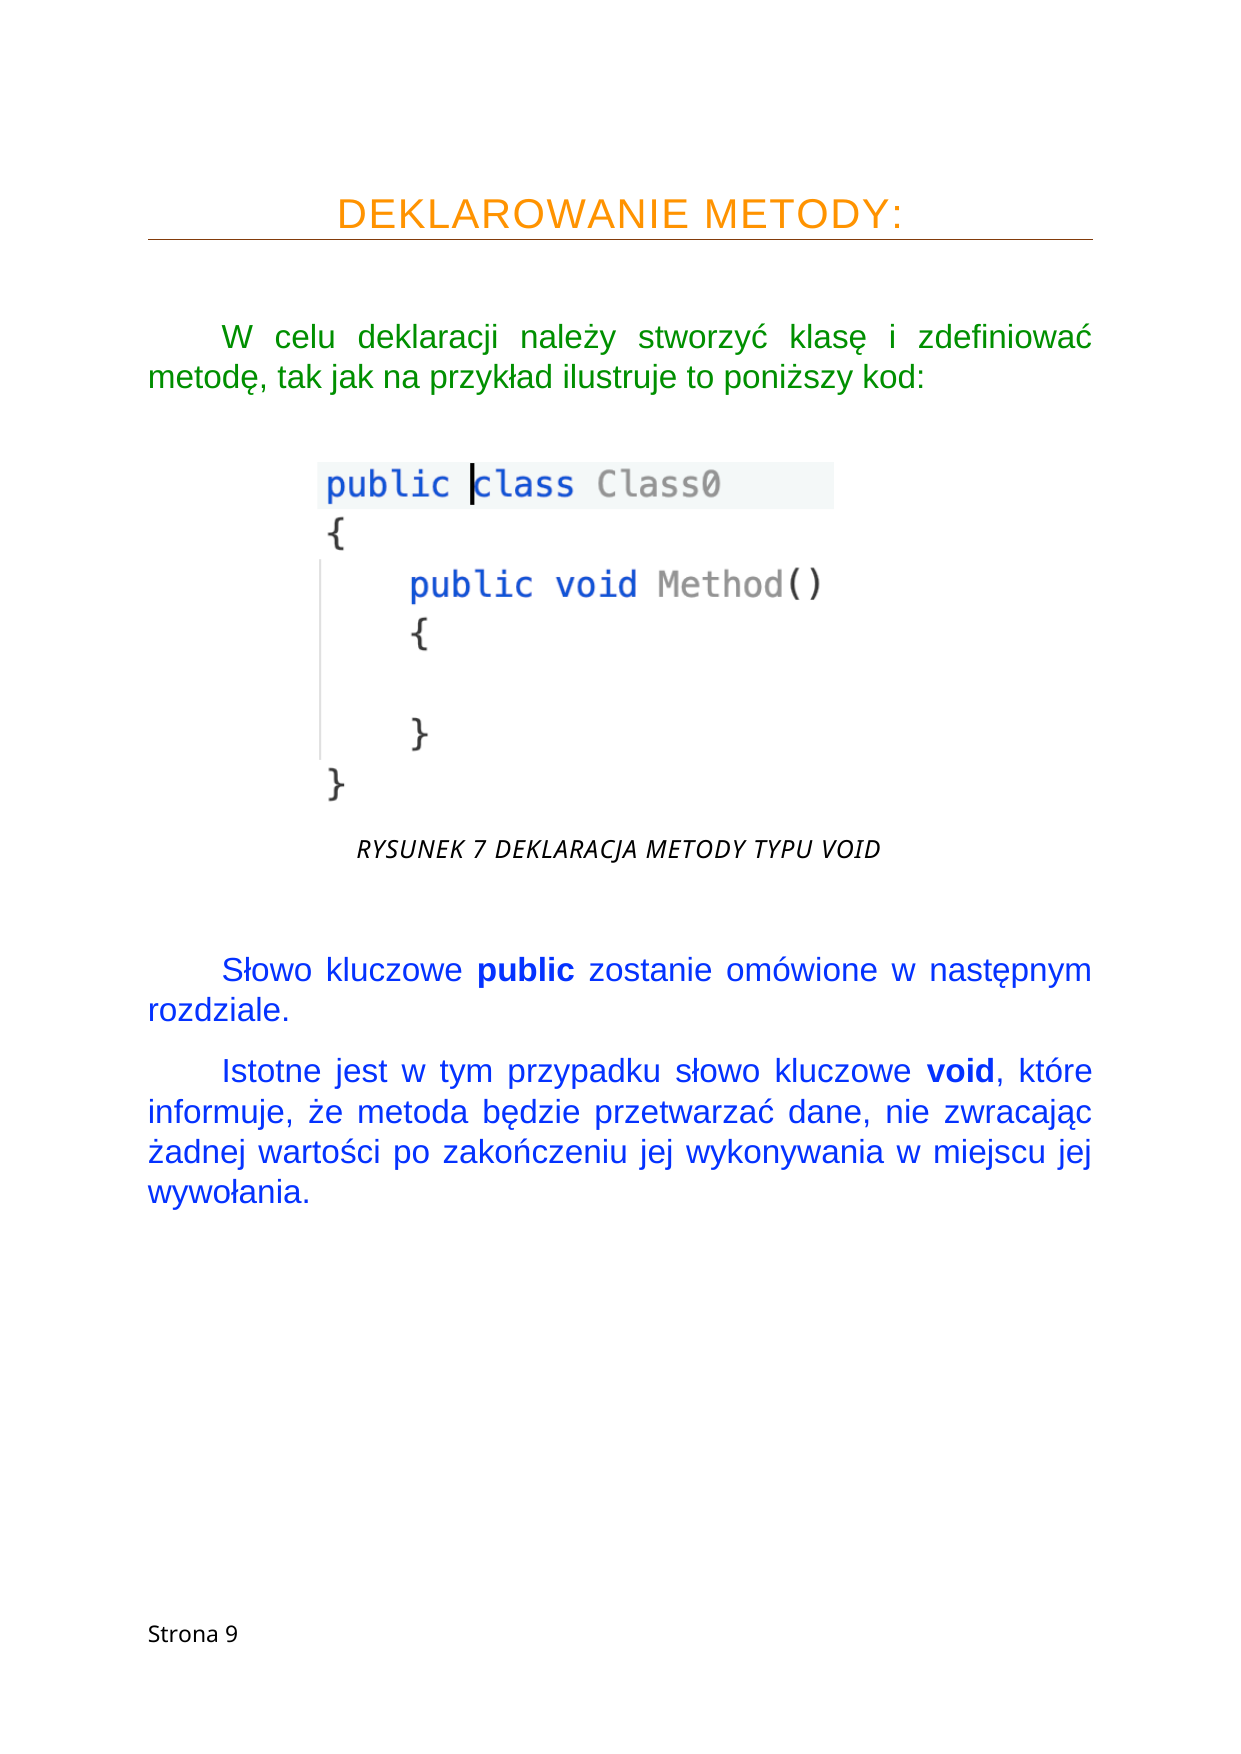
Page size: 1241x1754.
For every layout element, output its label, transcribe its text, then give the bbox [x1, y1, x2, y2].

text W celu deklaracji należy stworzyć klasę i zdefiniować metodę, tak jak na przykład ilustruje to poniższy kod: [148, 317, 1093, 396]
picture [317, 462, 834, 808]
text Istotne jest w tym przypadku słowo kluczowe void, które informuje, że metoda będzie przetwarzać dane, nie zwracając żadnej wartości po zakończeniu jej wykonywania w miejscu jej wywołania. [148, 1051, 1093, 1211]
text Słowo kluczowe public zostanie omówione w następnym rozdziale. [148, 950, 1093, 1029]
subtitle Deklarowanie Metody: [148, 189, 1093, 239]
